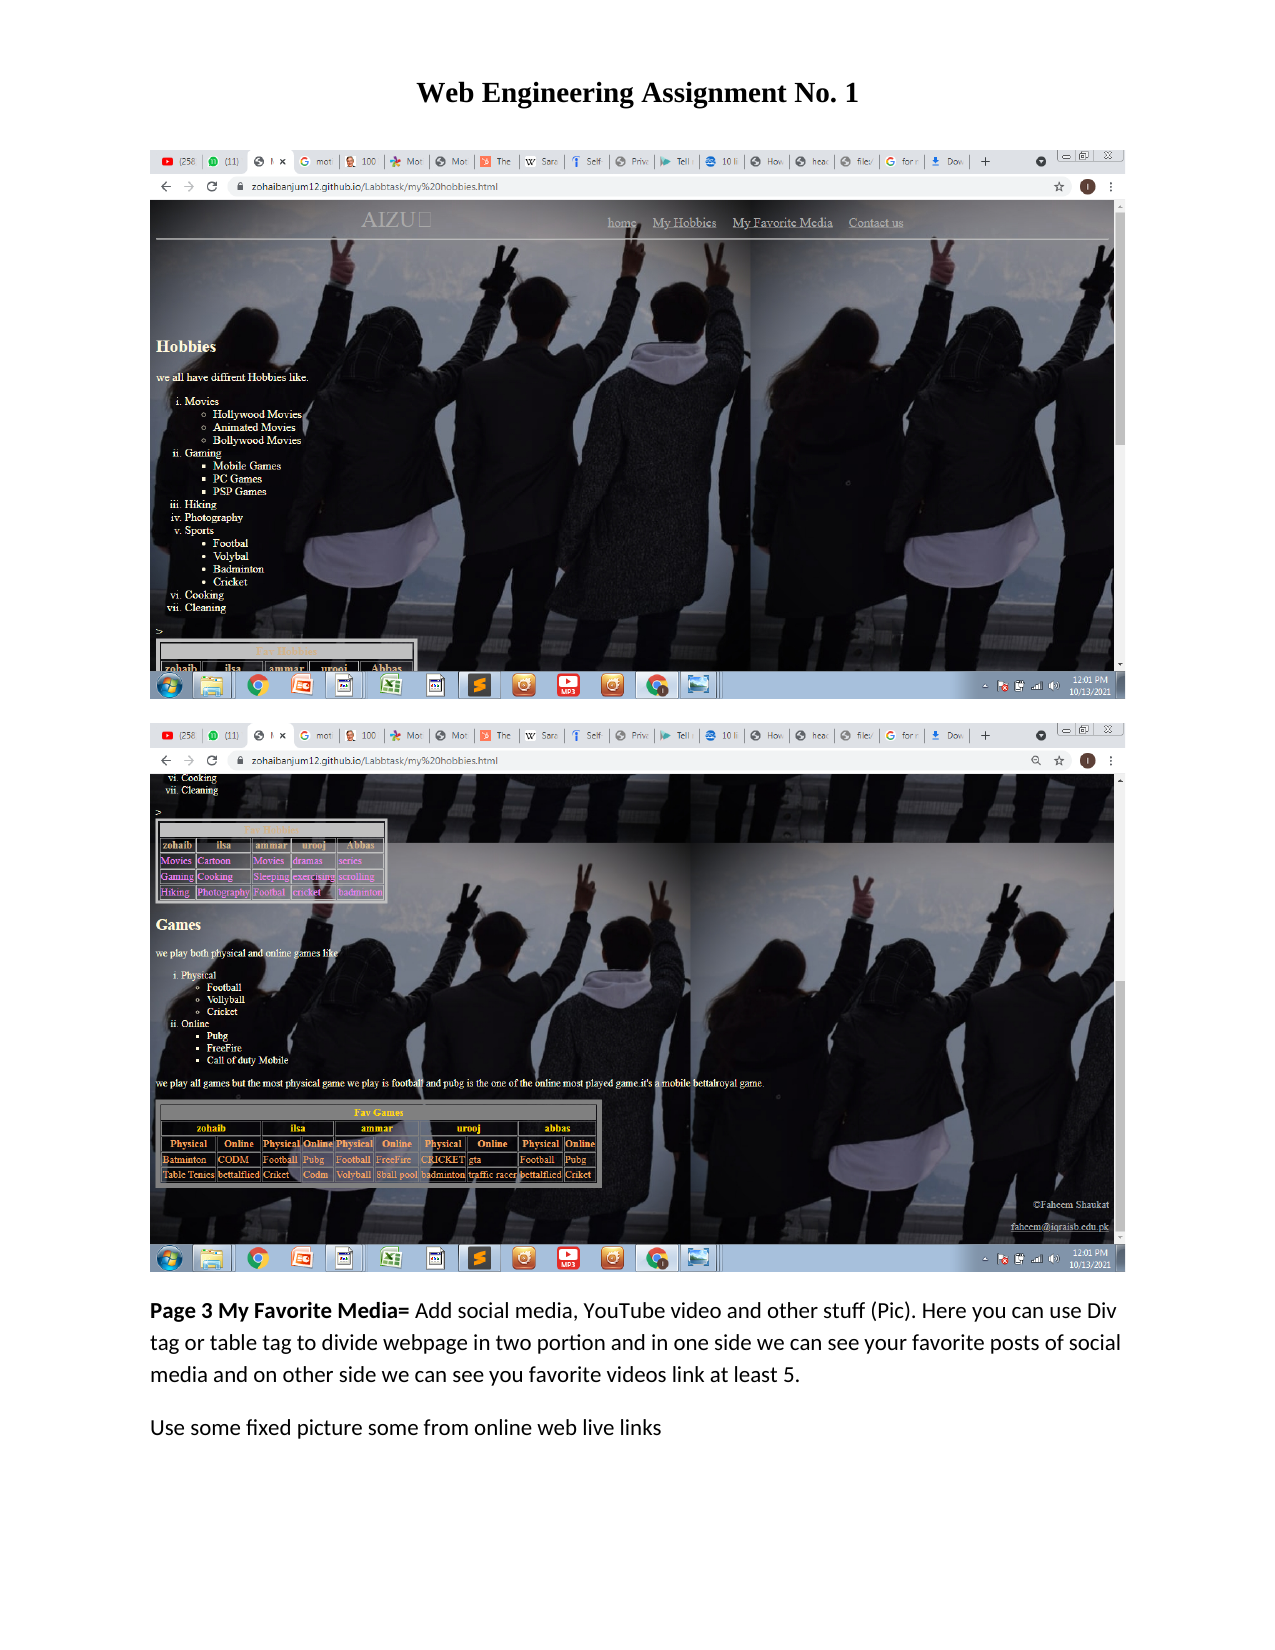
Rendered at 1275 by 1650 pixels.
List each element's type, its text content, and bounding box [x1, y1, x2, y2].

picture [150, 723, 1125, 1272]
picture [150, 150, 1125, 699]
text Page 3 My Favorite Media= Add social media, YouTube video and other stuff (Pic). Here you can use Div tag or table tag to divide webpage in two portion and in one side we can see your favorite posts of social media and on other side we can see you favorite videos link at least 5. [150, 1296, 1125, 1388]
text Use some fixed picture some from online web live links [150, 1413, 1125, 1442]
